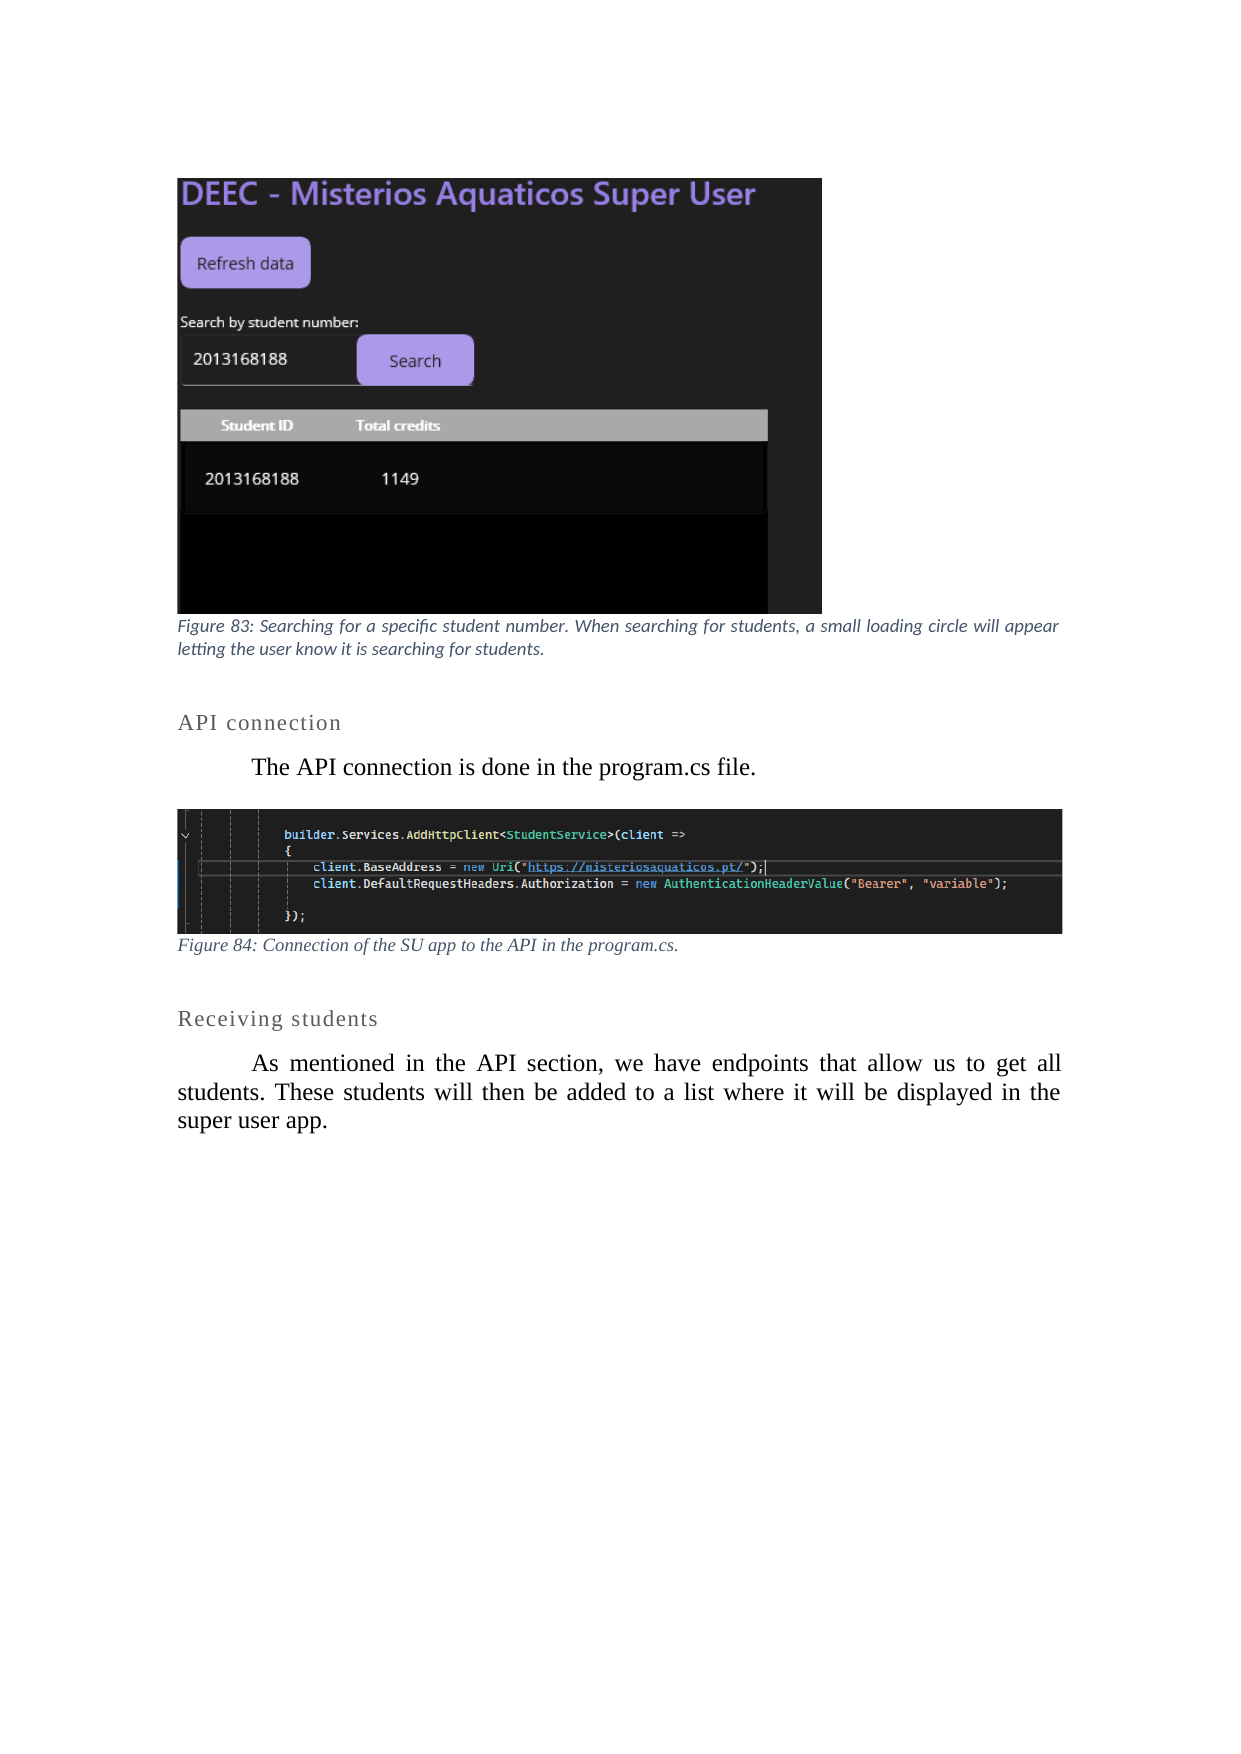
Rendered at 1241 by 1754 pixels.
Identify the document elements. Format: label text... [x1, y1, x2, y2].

subtitle API connection [177, 709, 1063, 736]
picture [177, 178, 822, 614]
picture [177, 809, 1063, 934]
text The API connection is done in the program.cs file. [177, 752, 1063, 781]
subtitle Receiving students [177, 1005, 1063, 1031]
text Figure 84: Connection of the SU app to the API in the program.cs. [177, 934, 1063, 955]
text Figure 83: Searching for a specific student number. When searching for students, a small loading circle will appear letting the user know it is searching for students. [177, 614, 1063, 660]
text As mentioned in the API section, we have endpoints that allow us to get all students. These students will then be added to a list where it will be displayed in the super user app. [177, 1048, 1063, 1134]
